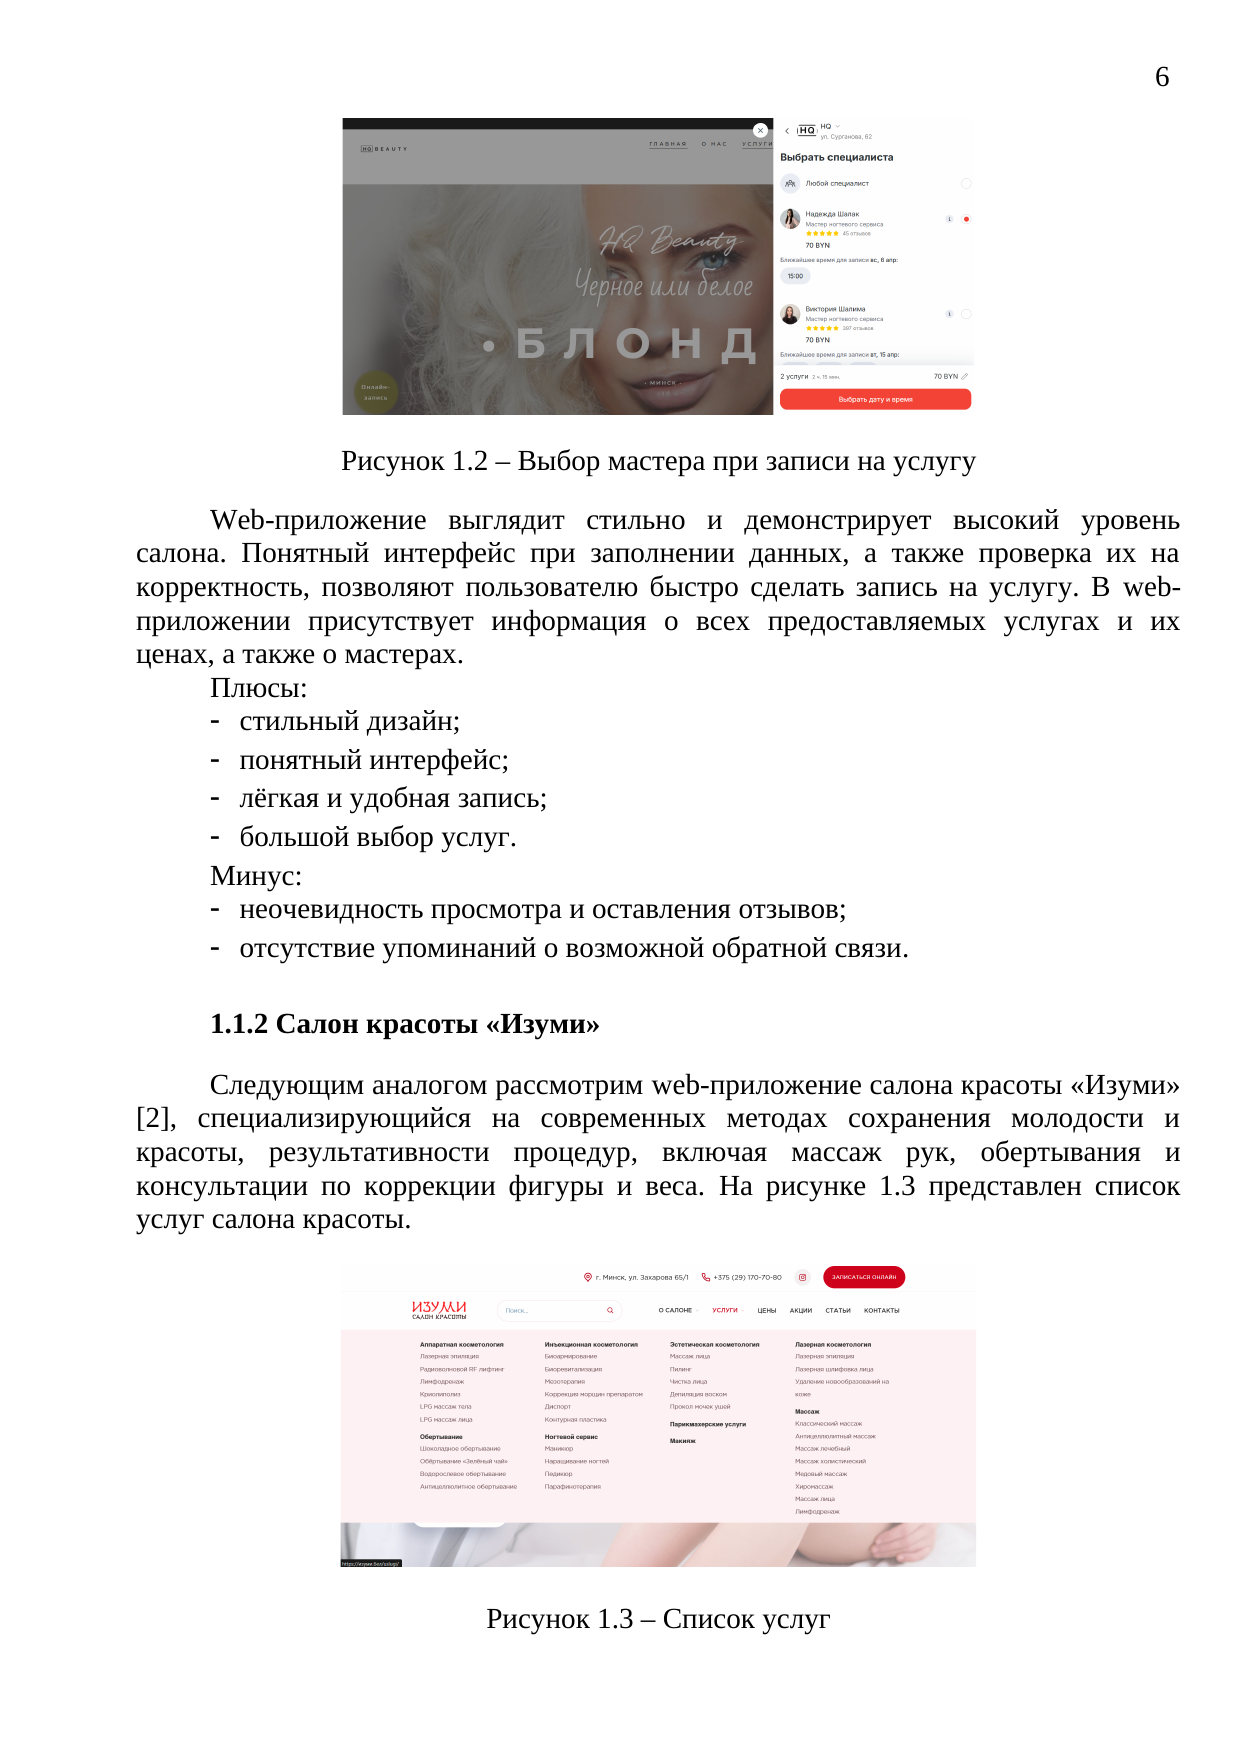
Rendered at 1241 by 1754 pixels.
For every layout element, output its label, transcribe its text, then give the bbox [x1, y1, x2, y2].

list неочевидность просмотра и оставления отзывов; [210, 891, 1181, 925]
text Плюсы: [136, 670, 1181, 703]
picture [340, 1263, 977, 1567]
text Следующим аналогом рассмотрим web-приложение салона красоты «Изуми» [2], специализирующийся на современных методах сохранения молодости и красоты, результативности процедур, включая массаж рук, обертывания и консультации по коррекции фигуры и веса. На рисунке 1.3 представлен список услуг салона красоты. [136, 1067, 1181, 1235]
subtitle 1.1.2 Салон красоты «Изуми» [136, 1006, 1181, 1040]
text Web-приложение выглядит стильно и демонстрирует высокий уровень салона. Понятный интерфейс при заполнении данных, а также проверка их на корректность, позволяют пользователю быстро сделать запись на услугу. В web-приложении присутствует информация о всех предоставляемых услугах и их ценах, а также о мастерах. [136, 502, 1181, 670]
list отсутствие упоминаний о возможной обратной связи. [210, 930, 1181, 964]
list большой выбор услуг. [210, 819, 1181, 853]
text Рисунок 1.2 – Выбор мастера при записи на услугу [136, 443, 1181, 477]
text Рисунок 1.3 – Список услуг [136, 1601, 1181, 1635]
list лёгкая и удобная запись; [210, 781, 1181, 814]
text Минус: [136, 858, 1181, 891]
picture [342, 118, 975, 415]
list понятный интерфейс; [210, 742, 1181, 776]
list стильный дизайн; [210, 703, 1181, 737]
